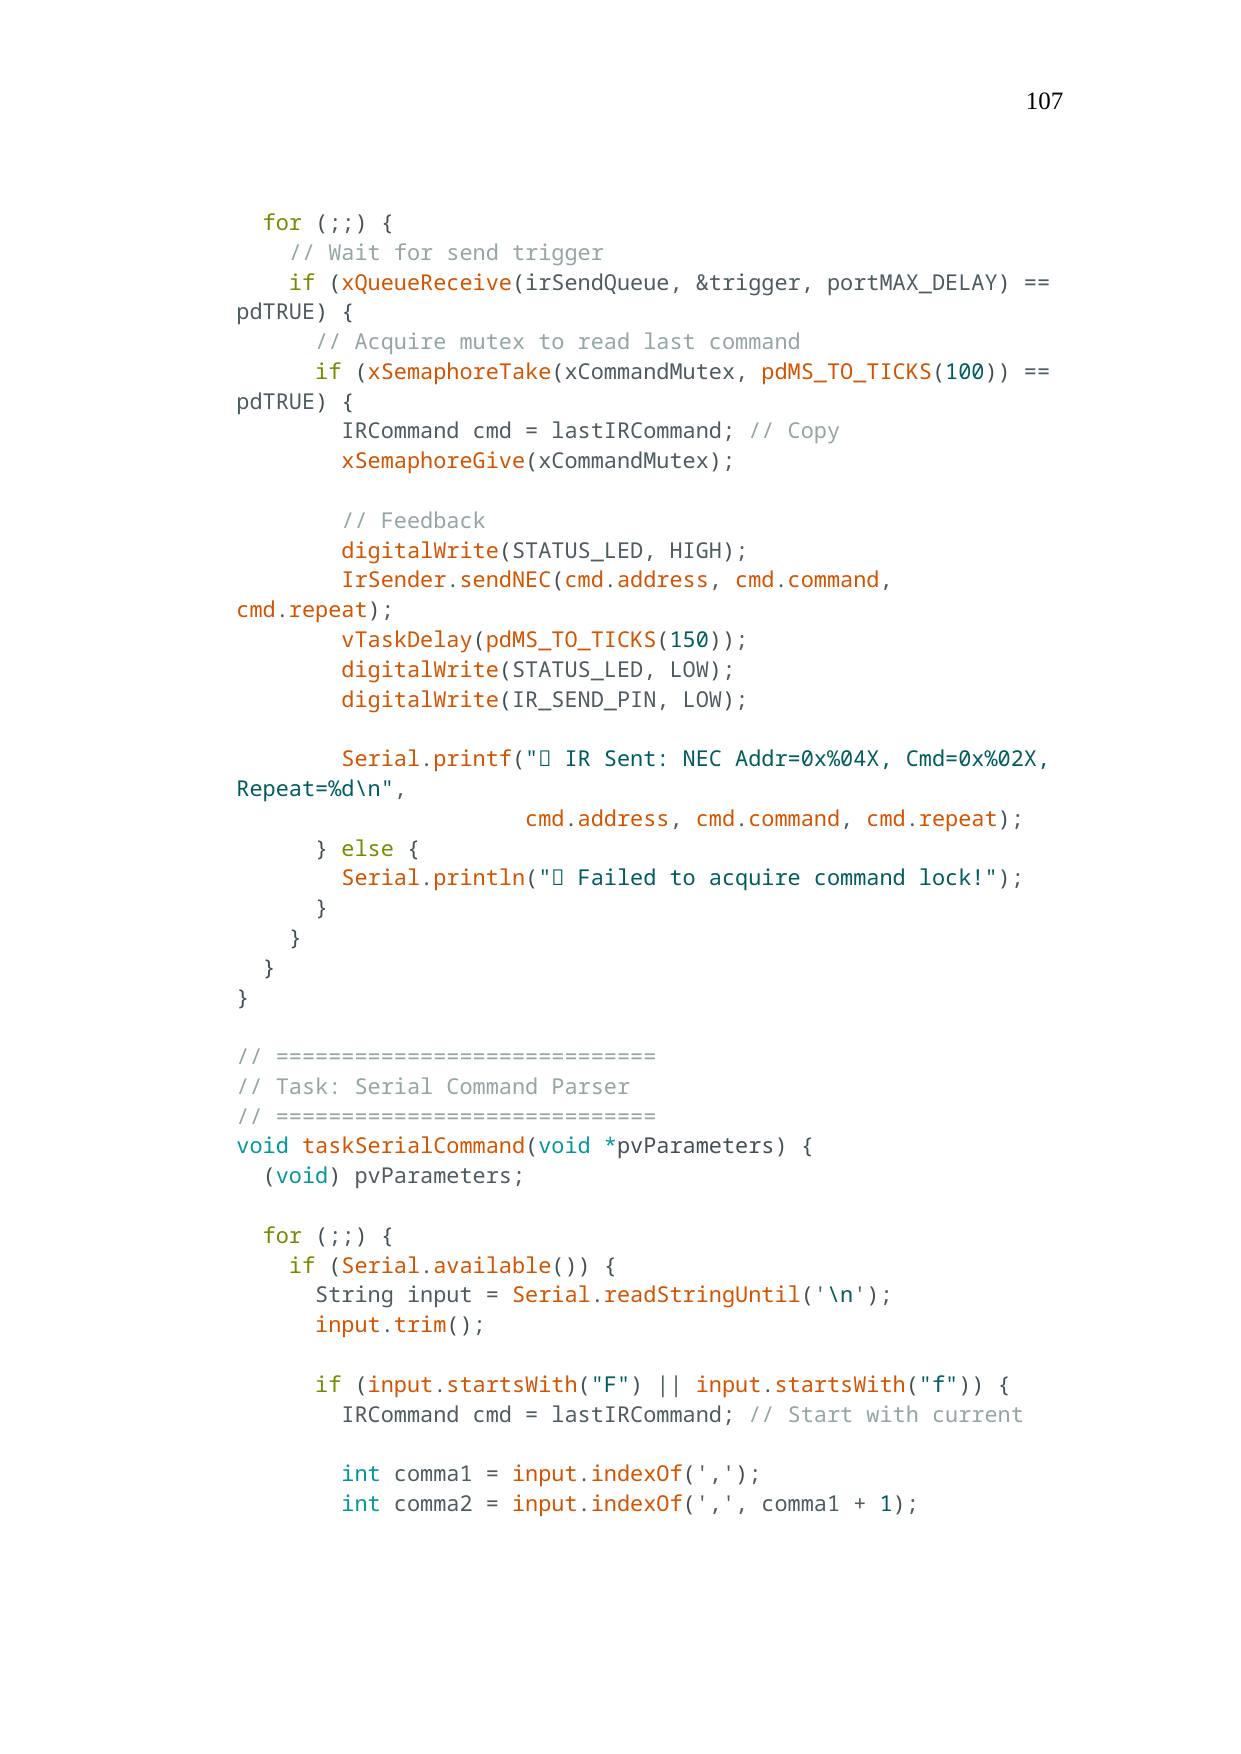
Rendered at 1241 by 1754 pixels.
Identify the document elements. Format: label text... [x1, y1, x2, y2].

text // Task: Serial Command Parser [236, 1071, 1063, 1101]
text IRCommand cmd = lastIRCommand; // Copy [236, 416, 1063, 445]
text void taskSerialCommand(void *pvParameters) { [236, 1131, 1063, 1160]
text if (xQueueReceive(irSendQueue, &trigger, portMAX_DELAY) == pdTRUE) { [236, 267, 1063, 326]
text for (;;) { [236, 207, 1063, 237]
text cmd.address, cmd.command, cmd.repeat); [236, 803, 1063, 833]
text } [236, 922, 1063, 952]
text if (xSemaphoreTake(xCommandMutex, pdMS_TO_TICKS(100)) == pdTRUE) { [236, 356, 1063, 416]
text if (Serial.available()) { [236, 1250, 1063, 1279]
text String input = Serial.readStringUntil('\n'); [236, 1279, 1063, 1309]
text } else { [236, 833, 1063, 862]
text vTaskDelay(pdMS_TO_TICKS(150)); [236, 624, 1063, 654]
text xSemaphoreGive(xCommandMutex); [236, 445, 1063, 475]
text // ============================= [236, 1041, 1063, 1071]
text if (input.startsWith("F") || input.startsWith("f")) { [236, 1369, 1063, 1399]
text int comma1 = input.indexOf(','); [236, 1458, 1063, 1488]
text for (;;) { [236, 1220, 1063, 1250]
text } [236, 892, 1063, 922]
text digitalWrite(IR_SEND_PIN, LOW); [236, 684, 1063, 713]
text int comma2 = input.indexOf(',', comma1 + 1); [236, 1488, 1063, 1518]
text input.trim(); [236, 1309, 1063, 1339]
text // Wait for send trigger [236, 237, 1063, 267]
text Serial.println("❌ Failed to acquire command lock!"); [236, 862, 1063, 892]
text } [236, 952, 1063, 982]
text // Acquire mutex to read last command [236, 326, 1063, 356]
text digitalWrite(STATUS_LED, LOW); [236, 654, 1063, 684]
text } [236, 982, 1063, 1011]
text (void) pvParameters; [236, 1160, 1063, 1190]
text IrSender.sendNEC(cmd.address, cmd.command, cmd.repeat); [236, 564, 1063, 624]
text // ============================= [236, 1101, 1063, 1131]
text Serial.printf("✅ IR Sent: NEC Addr=0x%04X, Cmd=0x%02X, Repeat=%d\n", [236, 743, 1063, 803]
text IRCommand cmd = lastIRCommand; // Start with current [236, 1399, 1063, 1428]
text digitalWrite(STATUS_LED, HIGH); [236, 535, 1063, 564]
text // Feedback [236, 505, 1063, 535]
